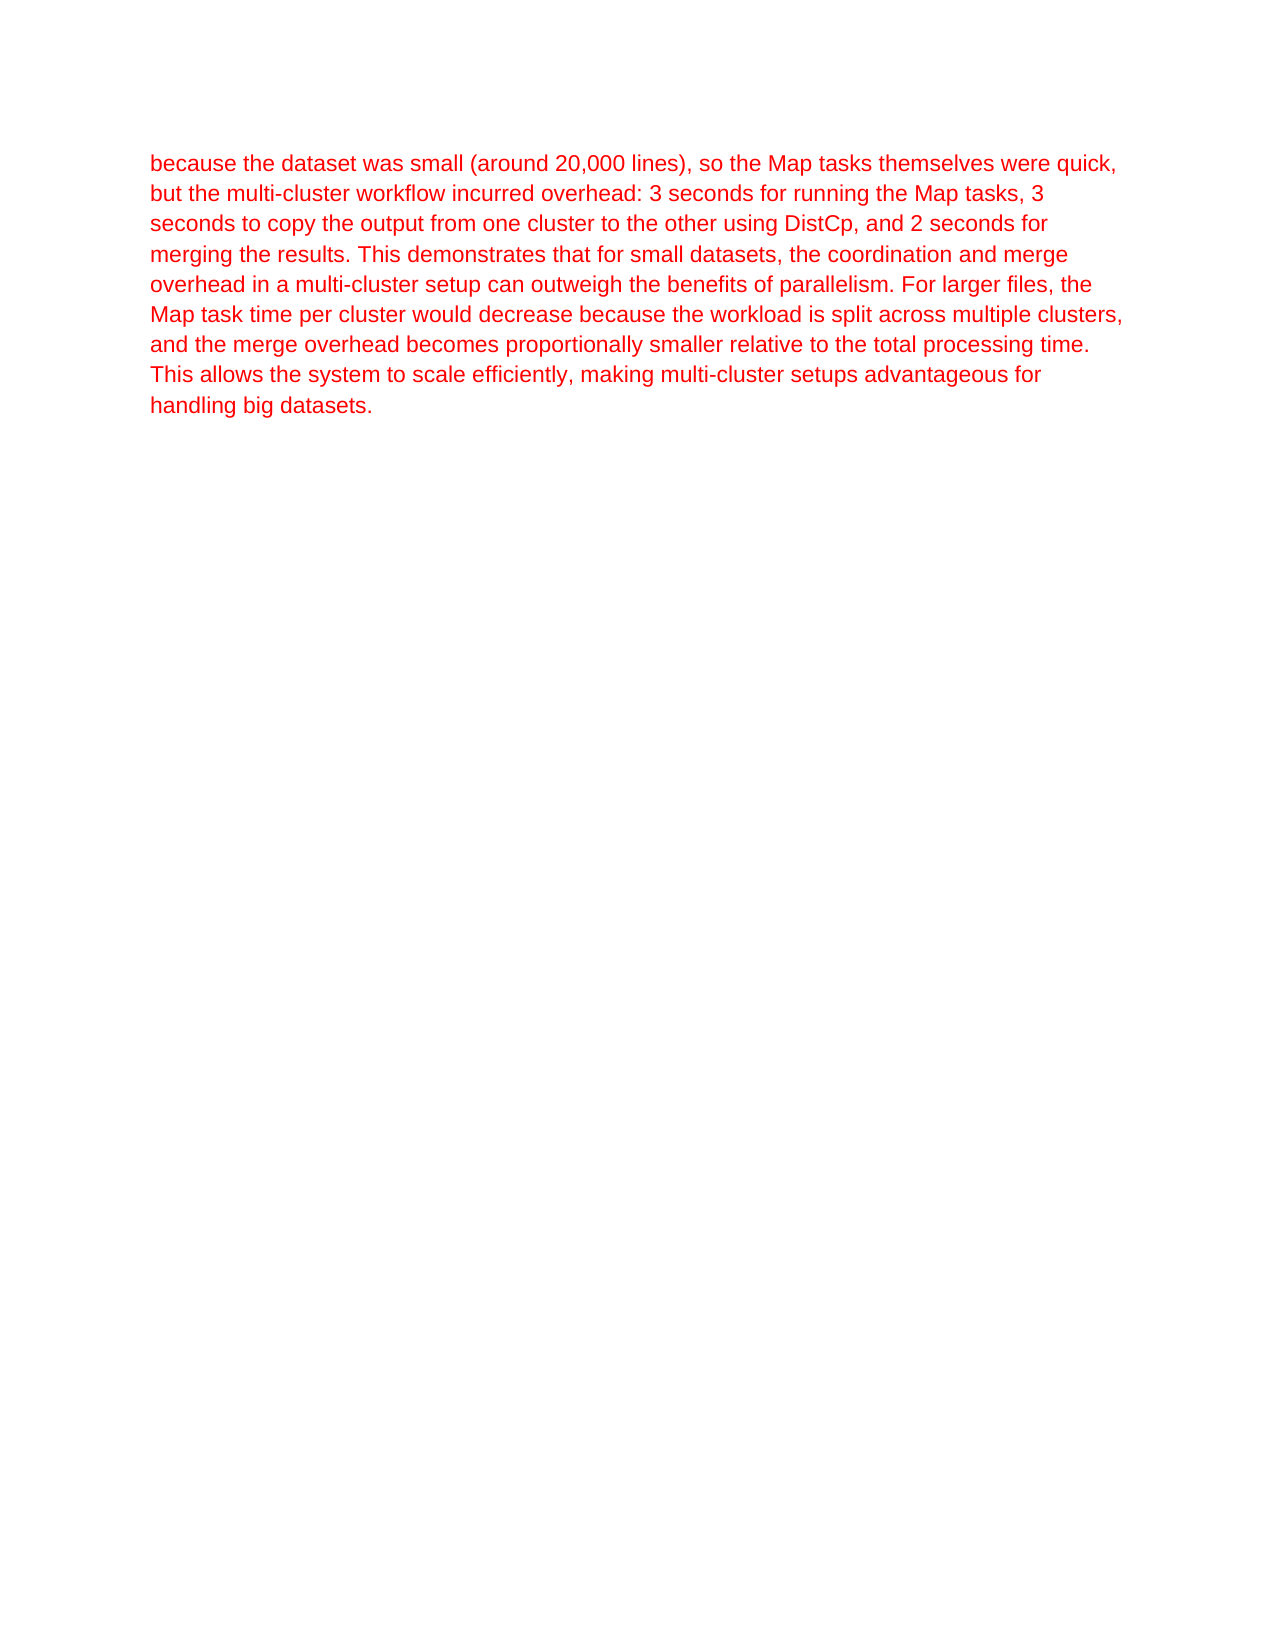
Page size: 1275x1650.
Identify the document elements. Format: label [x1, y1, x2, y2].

text [150, 150, 1125, 418]
